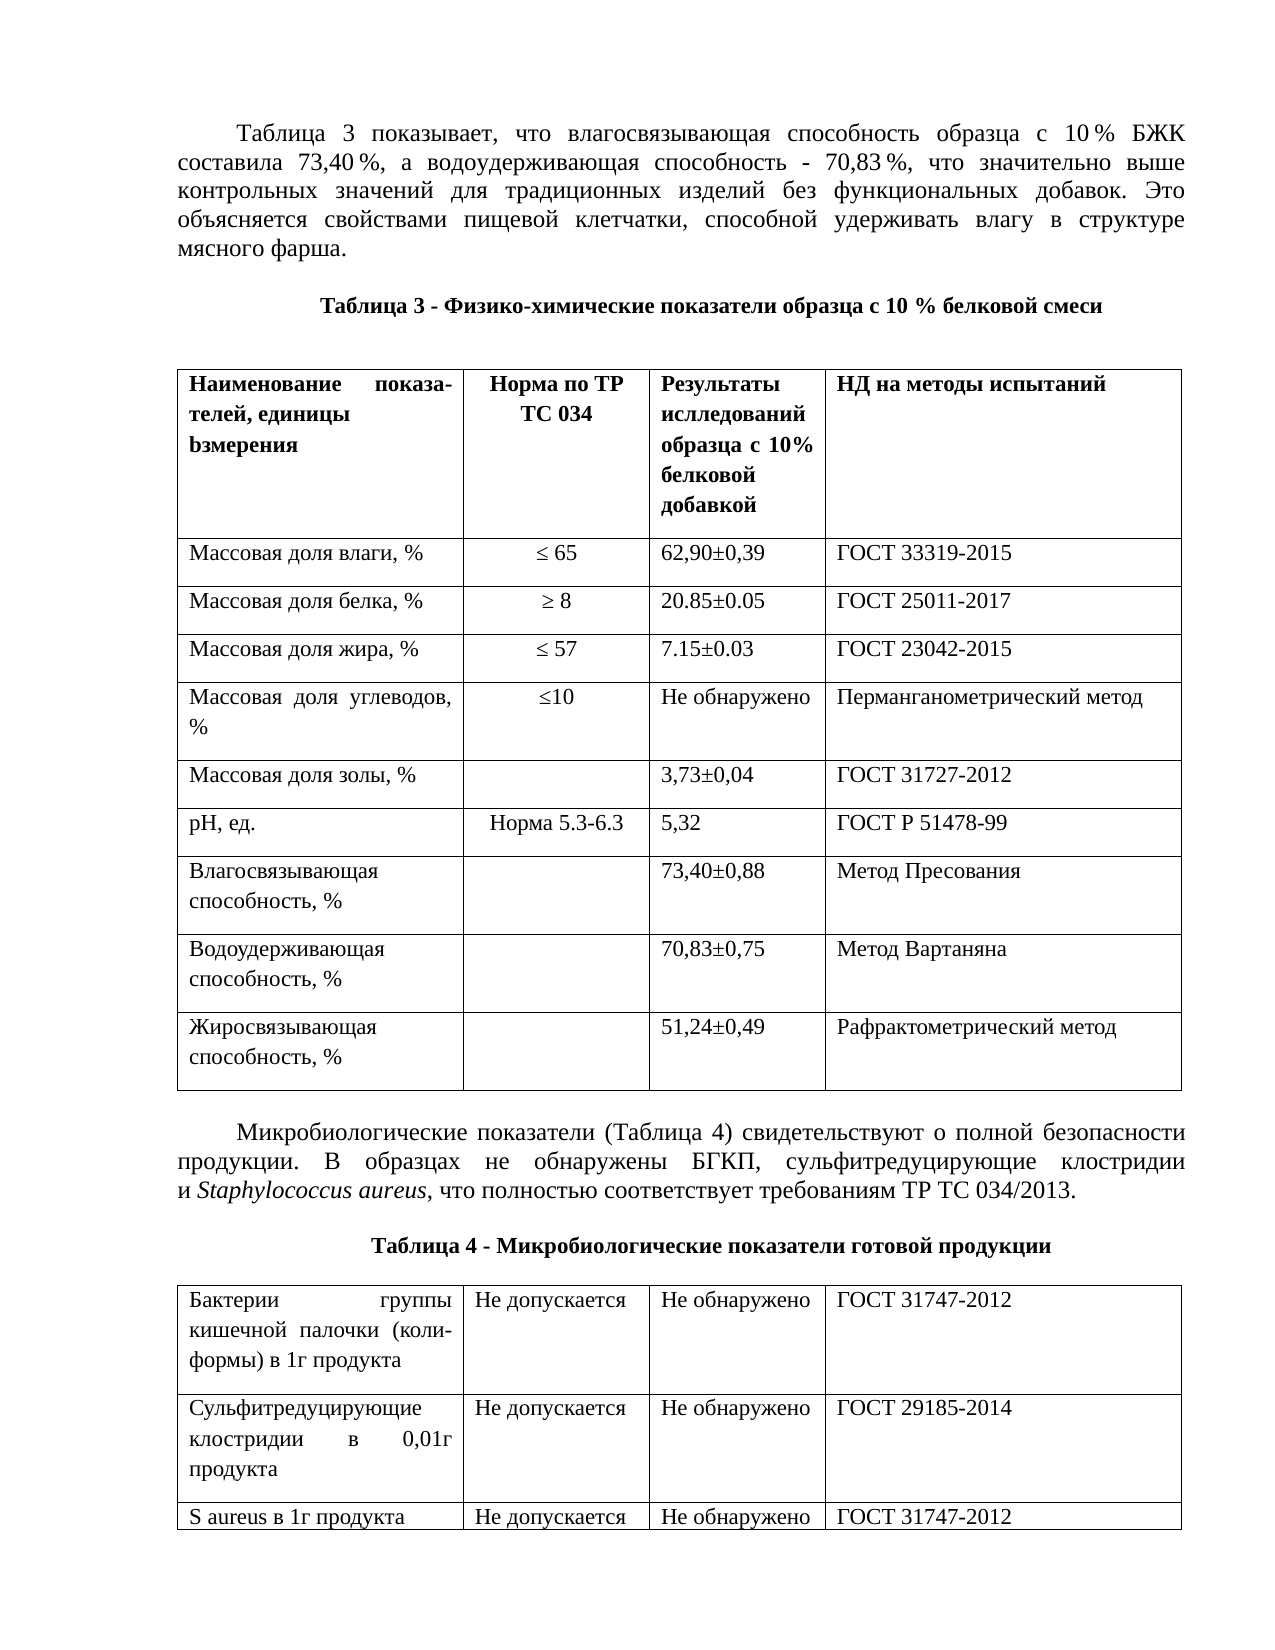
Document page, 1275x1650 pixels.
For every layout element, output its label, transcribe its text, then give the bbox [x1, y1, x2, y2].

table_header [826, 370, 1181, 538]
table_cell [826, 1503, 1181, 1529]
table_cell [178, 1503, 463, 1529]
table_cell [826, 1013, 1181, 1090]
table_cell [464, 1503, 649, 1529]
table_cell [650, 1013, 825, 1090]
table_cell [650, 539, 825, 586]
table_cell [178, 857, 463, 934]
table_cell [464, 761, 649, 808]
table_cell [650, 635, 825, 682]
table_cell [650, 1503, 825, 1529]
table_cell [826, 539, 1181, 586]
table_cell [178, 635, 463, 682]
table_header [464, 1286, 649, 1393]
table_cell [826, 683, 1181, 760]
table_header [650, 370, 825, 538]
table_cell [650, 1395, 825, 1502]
text Таблица 3 показывает, что влагосвязывающая способность образца с 10 % БЖК составила 73,40 %, а водоудерживающая способность - 70,83 %, что значительно выше контрольных значений для традиционных изделий без функциональных добавок. Это объясняется свойствами пищевой клетчатки, способной удерживать влагу в структуре мясного фарша. [177, 118, 1186, 262]
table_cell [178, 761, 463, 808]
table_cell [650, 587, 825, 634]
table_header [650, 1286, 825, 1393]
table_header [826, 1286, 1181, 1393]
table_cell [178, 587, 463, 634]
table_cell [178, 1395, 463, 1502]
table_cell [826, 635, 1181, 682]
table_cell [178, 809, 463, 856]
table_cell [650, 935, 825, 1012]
text Таблица 3 - Физико-химические показатели образца с 10 % белковой смеси [177, 292, 1186, 318]
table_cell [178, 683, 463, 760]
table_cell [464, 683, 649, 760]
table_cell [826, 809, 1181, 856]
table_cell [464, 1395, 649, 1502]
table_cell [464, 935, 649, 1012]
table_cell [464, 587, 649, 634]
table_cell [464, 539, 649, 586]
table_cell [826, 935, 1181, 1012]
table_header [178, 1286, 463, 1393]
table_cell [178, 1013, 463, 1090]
text Таблица 4 - Микробиологические показатели готовой продукции [177, 1232, 1186, 1259]
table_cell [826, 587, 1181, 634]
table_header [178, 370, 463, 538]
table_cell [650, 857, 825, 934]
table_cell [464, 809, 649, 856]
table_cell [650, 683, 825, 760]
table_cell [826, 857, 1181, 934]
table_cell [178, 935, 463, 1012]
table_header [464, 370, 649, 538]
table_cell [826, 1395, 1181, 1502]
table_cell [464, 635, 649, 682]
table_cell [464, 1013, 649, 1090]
text Микробиологические показатели (Таблица 4) свидетельствуют о полной безопасности продукции. В образцах не обнаружены БГКП, сульфитредуцирующие клостридии и Staphylococcus aureus, что полностью соответствует требованиям ТР ТС 034/2013. [177, 1117, 1186, 1204]
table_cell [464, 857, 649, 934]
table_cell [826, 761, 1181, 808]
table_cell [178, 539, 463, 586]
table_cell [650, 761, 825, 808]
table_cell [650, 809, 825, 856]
